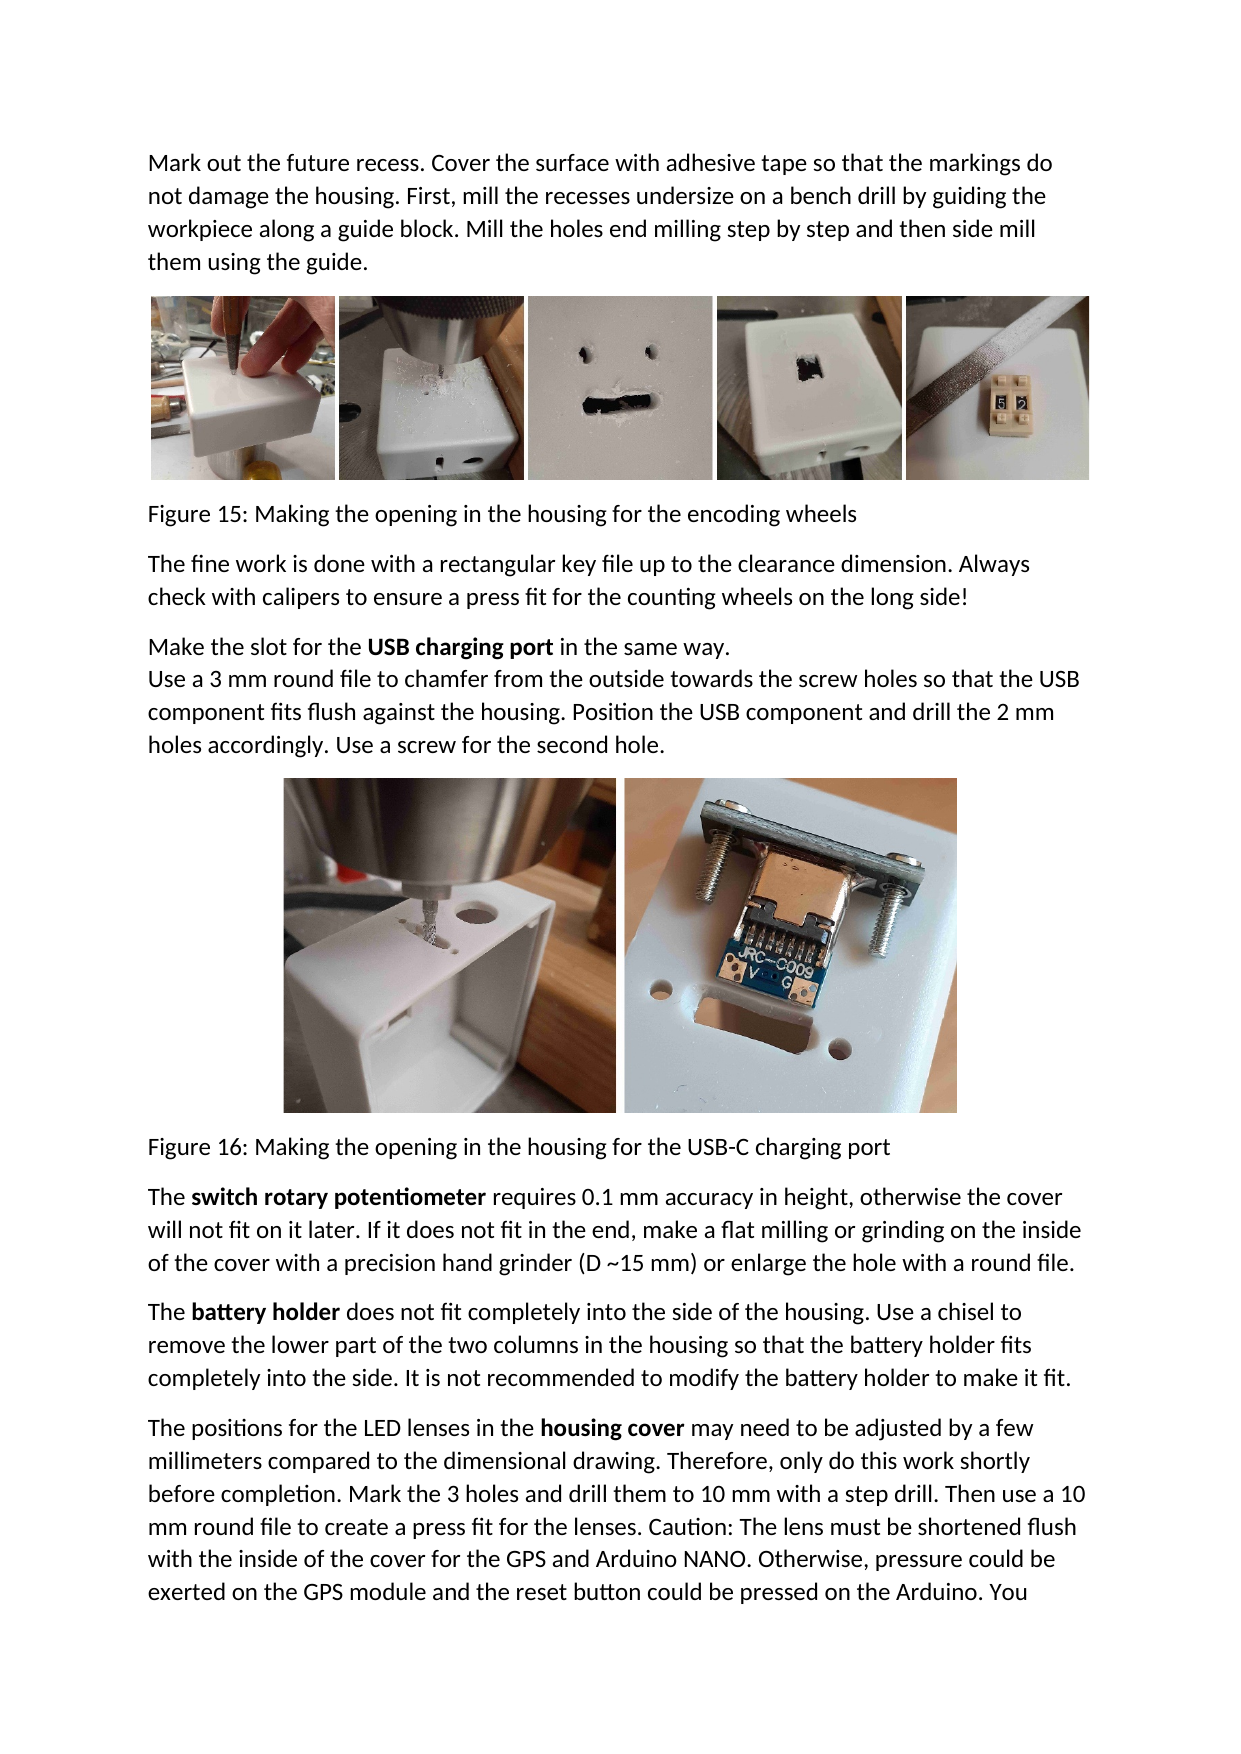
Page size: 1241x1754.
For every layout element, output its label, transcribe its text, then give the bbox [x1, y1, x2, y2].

text The battery holder does not fit completely into the side of the housing. Use a chisel to remove the lower part of the two columns in the housing so that the battery holder fits completely into the side. It is not recommended to modify the battery holder to make it fit. [148, 1297, 1093, 1393]
text Figure 15: Making the opening in the housing for the encoding wheels [148, 498, 1093, 529]
picture [283, 778, 957, 1113]
text Mark out the future recess. Cover the surface with adhesive tape so that the markings do not damage the housing. First, mill the recesses undersize on a bench drill by guiding the workpiece along a guide block. Mill the holes end milling step by step and then side mill them using the guide. [148, 148, 1093, 277]
picture [151, 296, 1090, 480]
text The switch rotary potentiometer requires 0.1 mm accuracy in height, otherwise the cover will not fit on it later. If it does not fit in the end, make a flat milling or grinding on the inside of the cover with a precision hand grinder (D ~15 mm) or enlarge the hole with a round file. [148, 1181, 1093, 1277]
text Make the slot for the USB charging port in the same way. Use a 3 mm round file to chamfer from the outside towards the screw holes so that the USB component fits flush against the housing. Position the USB component and drill the 2 mm holes accordingly. Use a screw for the second hole. [148, 631, 1093, 760]
text The fine work is done with a rectangular key file up to the clearance dimension. Always check with calipers to ensure a press fit for the counting wheels on the long side! [148, 548, 1093, 612]
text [148, 1412, 1093, 1607]
text Figure 16: Making the opening in the housing for the USB-C charging port [148, 1132, 1093, 1162]
